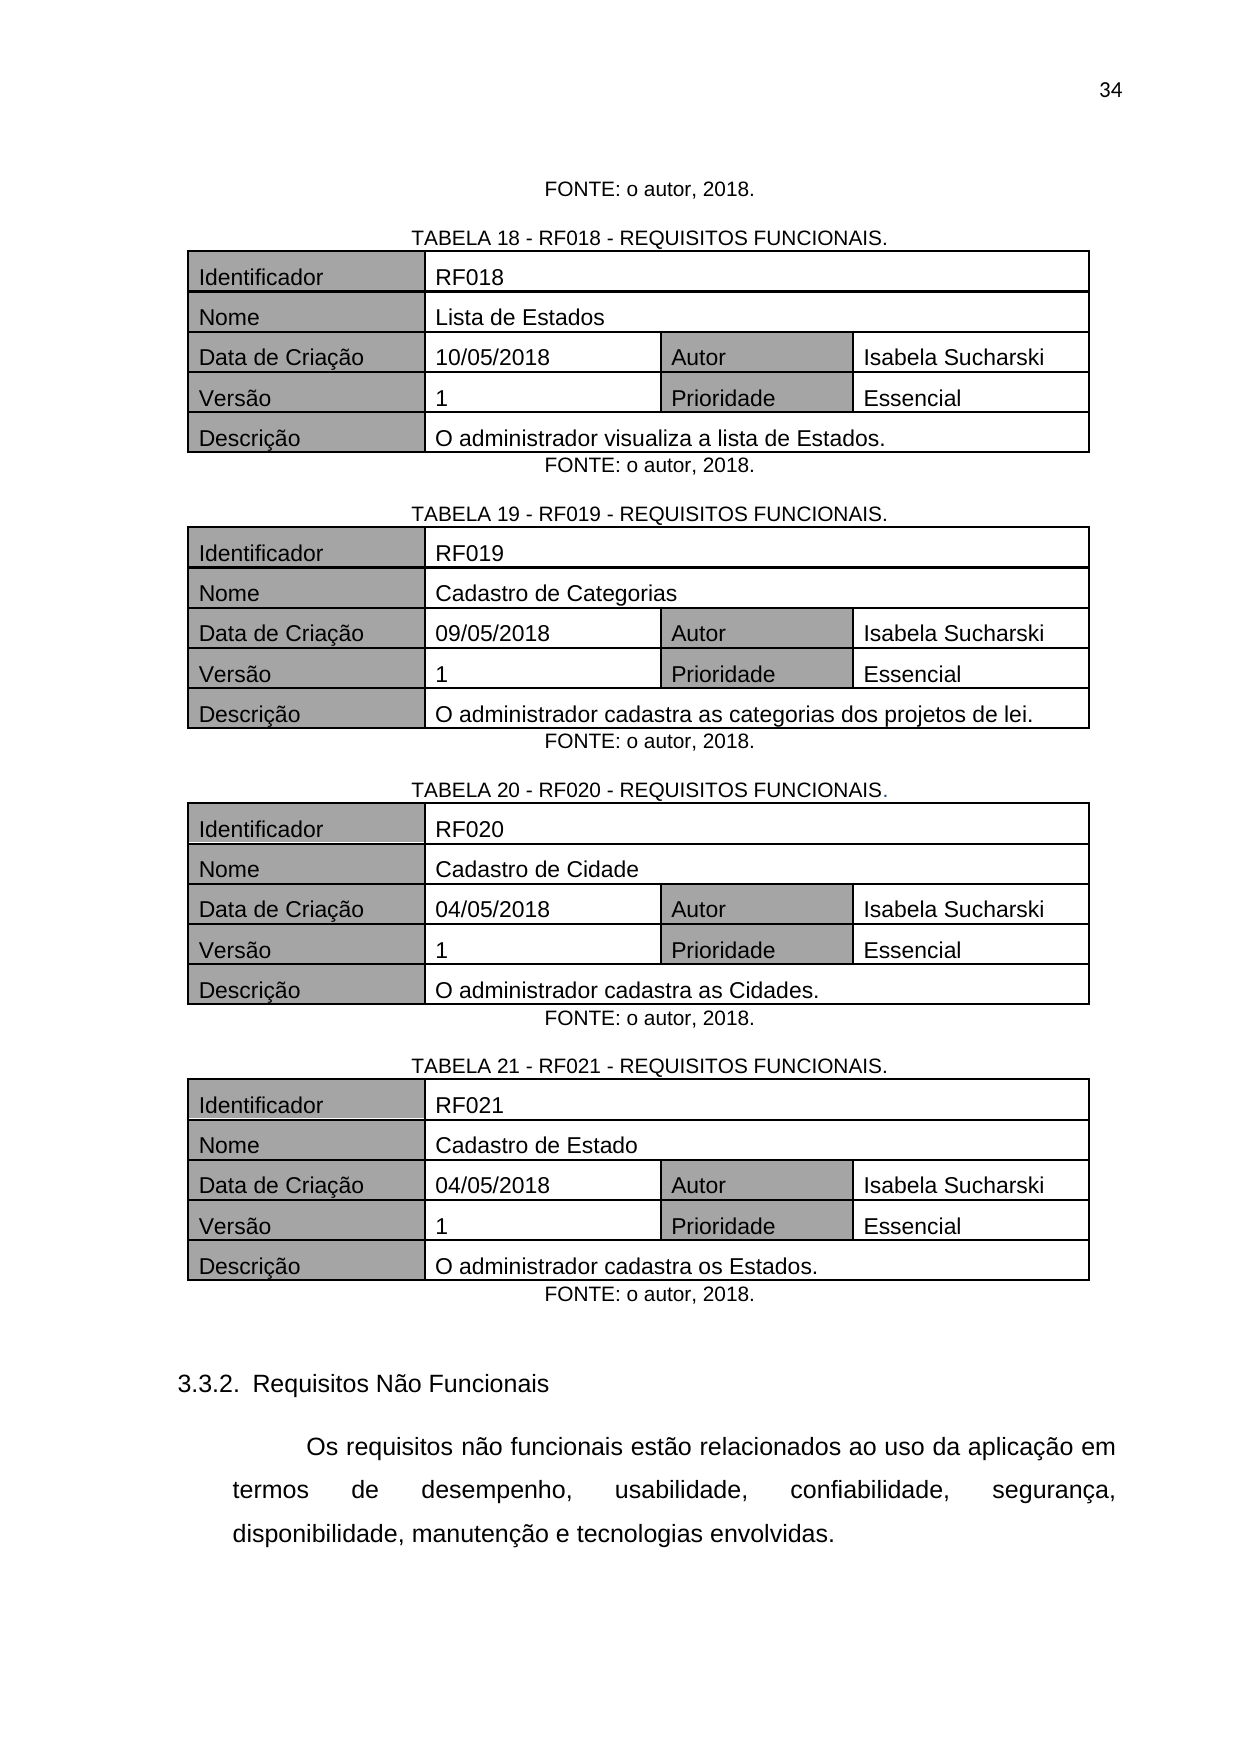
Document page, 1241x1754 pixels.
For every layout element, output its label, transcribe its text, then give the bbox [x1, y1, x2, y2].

table_cell Prioridade [662, 649, 852, 687]
table_header Identificador [189, 528, 424, 566]
table_cell Isabela Sucharski [854, 333, 1088, 371]
table_cell 1 [426, 925, 660, 963]
table_cell Essencial [854, 1201, 1088, 1239]
table_header Identificador [189, 1080, 424, 1118]
table_cell Data de Criação [189, 333, 424, 371]
table_cell Cadastro de Estado [426, 1121, 1088, 1159]
text Requisitos Não Funcionais [177, 1369, 1122, 1398]
table_cell Versão [189, 649, 424, 687]
text FONTE: o autor, 2018. [177, 1005, 1122, 1029]
table_cell Cadastro de Categorias [426, 569, 1088, 607]
table_cell 04/05/2018 [426, 1161, 660, 1199]
table_cell Essencial [854, 649, 1088, 687]
text Os requisitos não funcionais estão relacionados ao uso da aplicação em termos de desempenho, usabilidade, confiabilidade, segurança, disponibilidade, manutenção e tecnologias envolvidas. [232, 1432, 1117, 1548]
table_cell Cadastro de Cidade [426, 845, 1088, 883]
table_cell 1 [426, 373, 660, 411]
table_cell Isabela Sucharski [854, 609, 1088, 647]
table_header Identificador [189, 804, 424, 842]
table_cell Autor [662, 333, 852, 371]
table_cell Data de Criação [189, 885, 424, 923]
table_header RF021 [426, 1080, 1088, 1118]
table_cell Prioridade [662, 925, 852, 963]
table_cell Autor [662, 609, 852, 647]
table_cell 09/05/2018 [426, 609, 660, 647]
table_cell Versão [189, 1201, 424, 1239]
text FONTE: o autor, 2018. [177, 1281, 1122, 1305]
text FONTE: o autor, 2018. [177, 177, 1122, 201]
table_header RF018 [426, 252, 1088, 290]
table_cell Nome [189, 1121, 424, 1159]
table_cell Versão [189, 373, 424, 411]
table_cell 04/05/2018 [426, 885, 660, 923]
table_cell O administrador cadastra as categorias dos projetos de lei. [426, 689, 1088, 727]
table_cell 1 [426, 649, 660, 687]
table_cell Nome [189, 293, 424, 331]
table_cell O administrador cadastra os Estados. [426, 1241, 1088, 1279]
table_cell Isabela Sucharski [854, 1161, 1088, 1199]
table_cell Isabela Sucharski [854, 885, 1088, 923]
table_cell Versão [189, 925, 424, 963]
table_cell Essencial [854, 925, 1088, 963]
table_cell Prioridade [662, 373, 852, 411]
table_cell Data de Criação [189, 1161, 424, 1199]
table_cell Data de Criação [189, 609, 424, 647]
text TABELA 18 - RF018 - REQUISITOS FUNCIONAIS. [177, 226, 1122, 250]
table_cell Descrição [189, 689, 424, 727]
table_cell Prioridade [662, 1201, 852, 1239]
table_cell O administrador visualiza a lista de Estados. [426, 413, 1088, 451]
text TABELA 21 - RF021 - REQUISITOS FUNCIONAIS. [177, 1054, 1122, 1078]
table_cell Autor [662, 1161, 852, 1199]
table_cell Descrição [189, 965, 424, 1003]
table_cell Descrição [189, 1241, 424, 1279]
table_cell Nome [189, 569, 424, 607]
text TABELA 19 - RF019 - REQUISITOS FUNCIONAIS. [177, 502, 1122, 526]
table_cell O administrador cadastra as Cidades. [426, 965, 1088, 1003]
table_cell 1 [426, 1201, 660, 1239]
table_header Identificador [189, 252, 424, 290]
table_header RF019 [426, 528, 1088, 566]
table_cell Essencial [854, 373, 1088, 411]
table_cell Nome [189, 845, 424, 883]
text TABELA 20 - RF020 - REQUISITOS FUNCIONAIS. [177, 778, 1122, 802]
table_header RF020 [426, 804, 1088, 842]
table_cell Autor [662, 885, 852, 923]
text FONTE: o autor, 2018. [177, 453, 1122, 477]
table_cell 10/05/2018 [426, 333, 660, 371]
text FONTE: o autor, 2018. [177, 729, 1122, 753]
table_cell Lista de Estados [426, 293, 1088, 331]
table_cell Descrição [189, 413, 424, 451]
